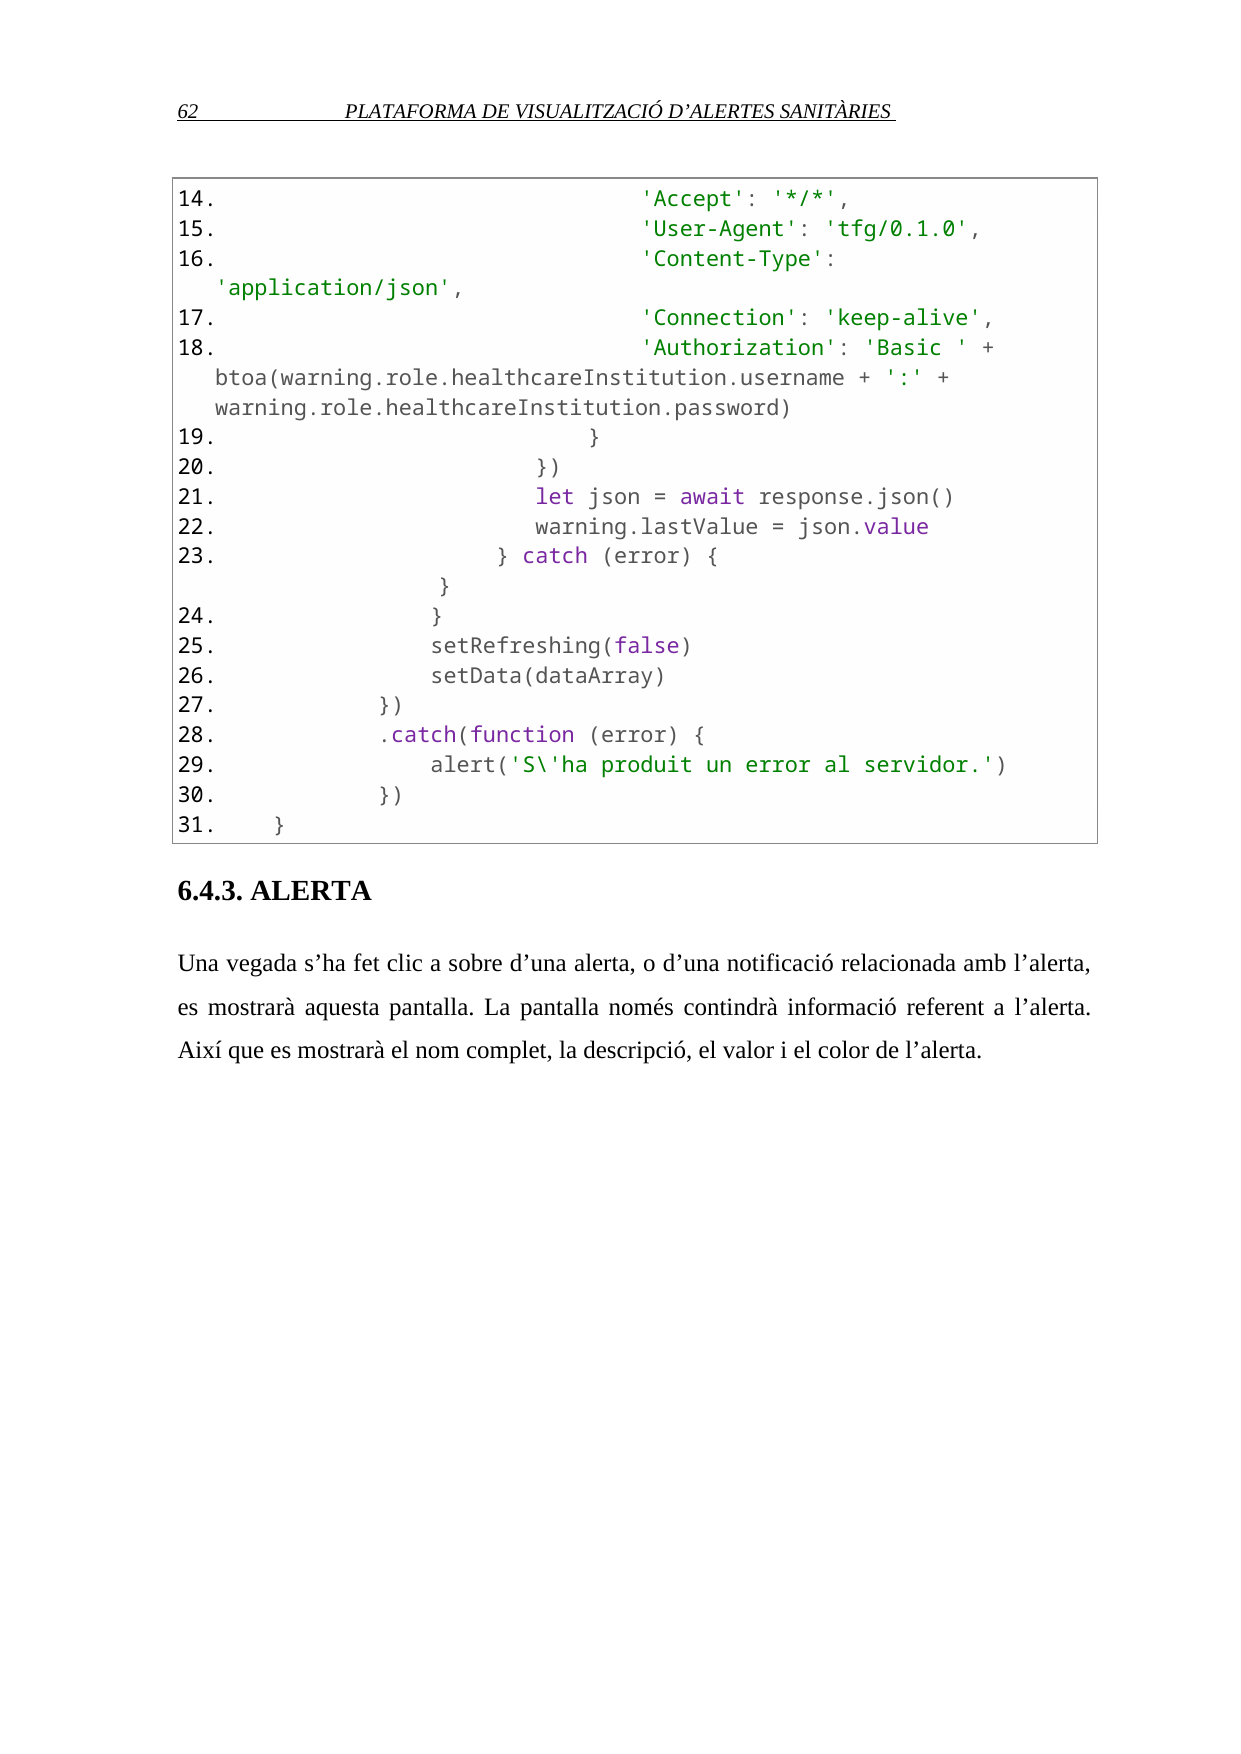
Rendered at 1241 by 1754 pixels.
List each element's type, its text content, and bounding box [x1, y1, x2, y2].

list 'Accept': '*/*', [173, 179, 1097, 213]
list } [173, 803, 1097, 843]
list } catch (error) { } [177, 540, 1092, 600]
list alert('S\'ha produit un error al servidor.') [177, 749, 1092, 779]
list let json = await response.json() [177, 481, 1092, 511]
list }) [177, 779, 1092, 803]
list 'Content-Type': 'application/json', [177, 242, 1092, 302]
list setRefreshing(false) [177, 630, 1092, 659]
list warning.lastValue = json.value [177, 511, 1092, 540]
text Una vegada s’ha fet clic a sobre d’una alerta, o d’una notificació relacionada amb l’alerta, es mostrarà aquesta pantalla. La pantalla només contindrà informació referent a l’alerta. Així que es mostrarà el nom complet, la descripció, el valor i el color de l’alerta. [177, 948, 1092, 1063]
list 'User-Agent': 'tfg/0.1.0', [177, 213, 1092, 242]
subtitle ALERTA [177, 873, 1092, 907]
list } [177, 600, 1092, 630]
list 'Connection': 'keep-alive', [177, 302, 1092, 332]
list .catch(function (error) { [177, 719, 1092, 749]
list }) [177, 451, 1092, 481]
list setData(dataArray) [177, 659, 1092, 689]
list } [177, 421, 1092, 451]
list 'Authorization': 'Basic ' + btoa(warning.role.healthcareInstitution.username + ':' + warning.role.healthcareInstitution.password) [177, 332, 1092, 421]
list }) [177, 689, 1092, 719]
